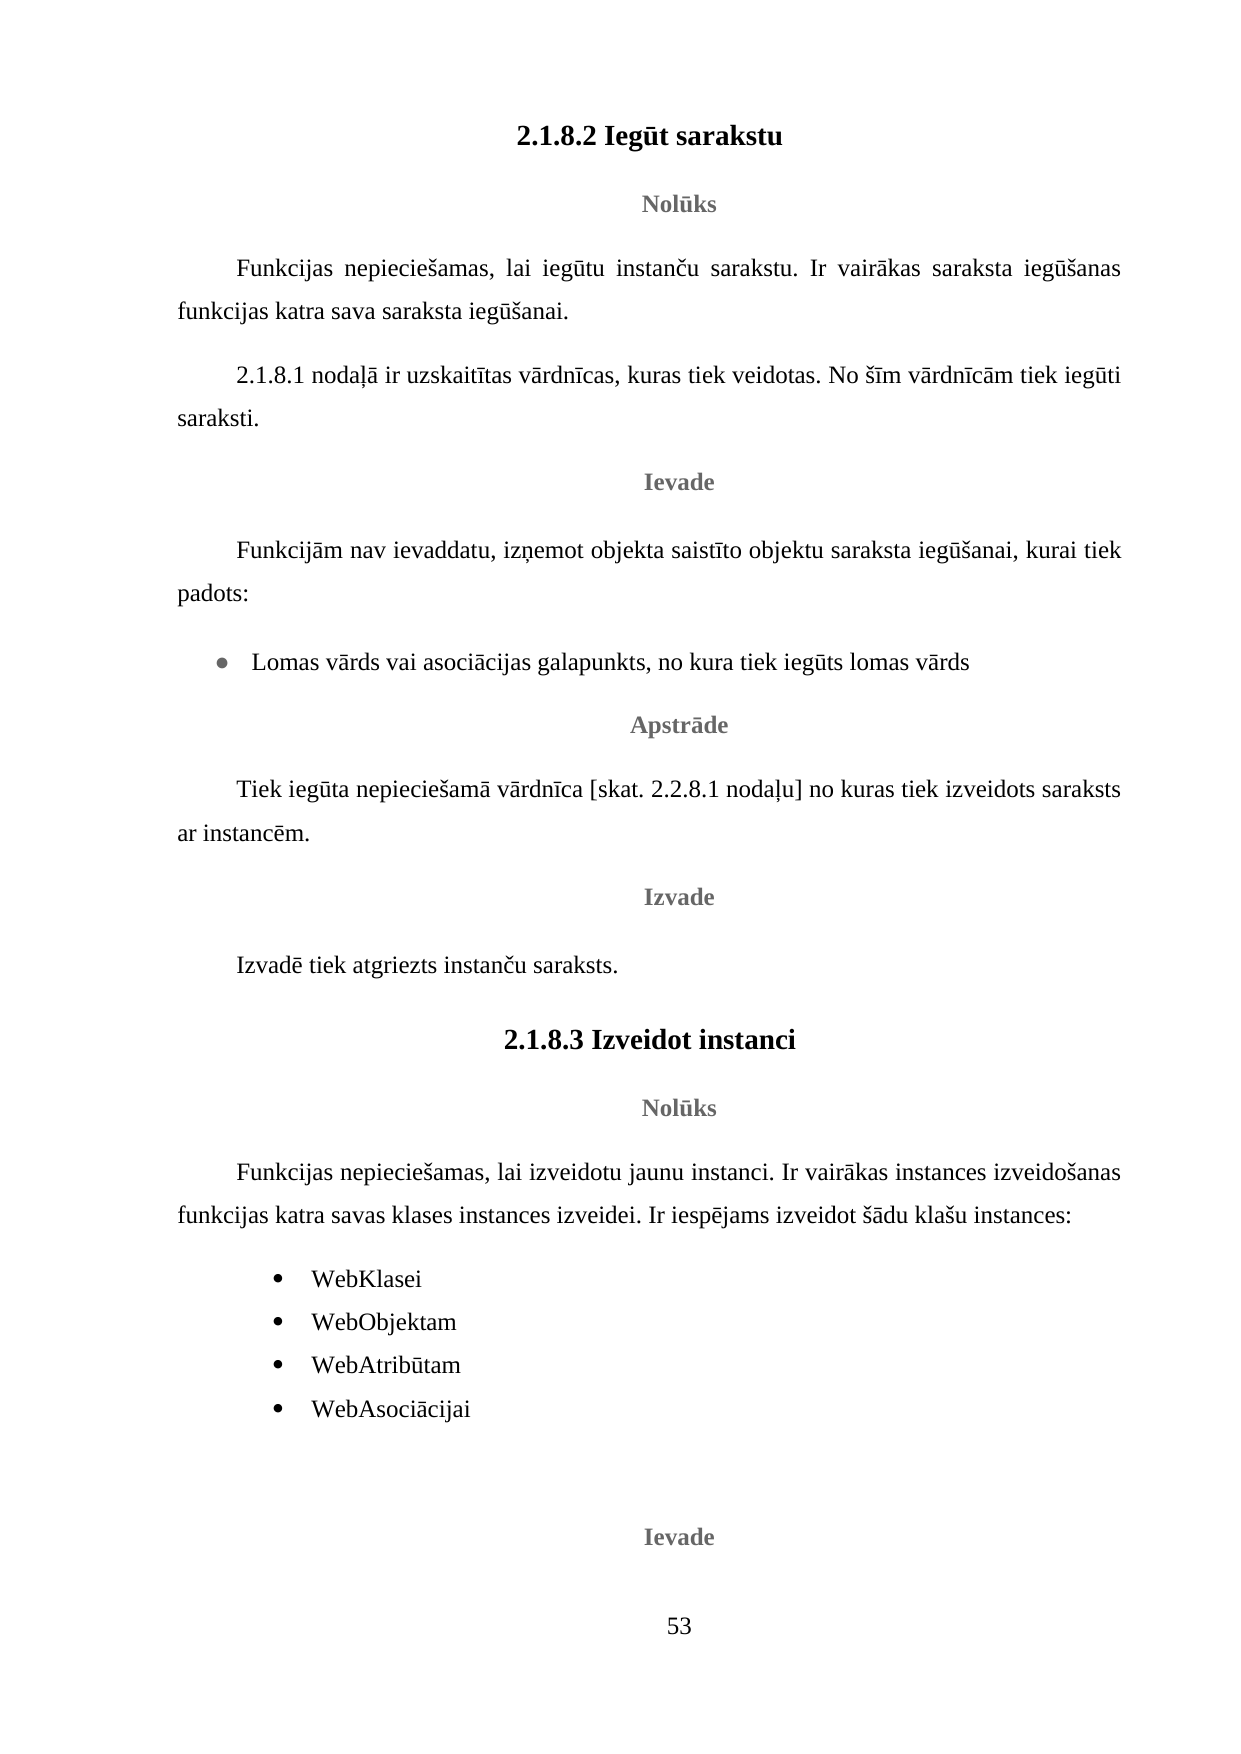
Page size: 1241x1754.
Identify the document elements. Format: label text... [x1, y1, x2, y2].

list WebAtribūtam [273, 1351, 1122, 1379]
text Ievade [177, 467, 1122, 496]
text Funkcijas nepieciešamas, lai izveidotu jaunu instanci. Ir vairākas instances izveidošanas funkcijas katra savas klases instances izveidei. Ir iespējams izveidot šādu klašu instances: [177, 1157, 1122, 1229]
list WebKlasei [273, 1264, 1122, 1293]
text Izvade [177, 882, 1122, 910]
list WebObjektam [273, 1307, 1122, 1336]
list WebAsociācijai [273, 1394, 1122, 1422]
text Nolūks [177, 1093, 1122, 1122]
text 2.1.8.1 nodaļā ir uzskaitītas vārdnīcas, kuras tiek veidotas. No šīm vārdnīcām tiek iegūti saraksti. [177, 360, 1122, 432]
text Nolūks [177, 189, 1122, 218]
text Tiek iegūta nepieciešamā vārdnīca [skat. 2.2.8.1 nodaļu] no kuras tiek izveidots saraksts ar instancēm. [177, 774, 1122, 846]
text Izvadē tiek atgriezts instanču saraksts. [177, 950, 1122, 978]
subtitle 2.1.8.2 Iegūt sarakstu [177, 118, 1122, 152]
text Funkcijām nav ievaddatu, izņemot objekta saistīto objektu saraksta iegūšanai, kurai tiek padots: [177, 535, 1122, 607]
subtitle 2.1.8.3 Izveidot instanci [177, 1022, 1122, 1056]
text Ievade [177, 1522, 1122, 1550]
list Lomas vārds vai asociācijas galapunkts, no kura tiek iegūts lomas vārds [214, 647, 1122, 675]
text Apstrāde [177, 711, 1122, 739]
text Funkcijas nepieciešamas, lai iegūtu instanču sarakstu. Ir vairākas saraksta iegūšanas funkcijas katra sava saraksta iegūšanai. [177, 253, 1122, 325]
